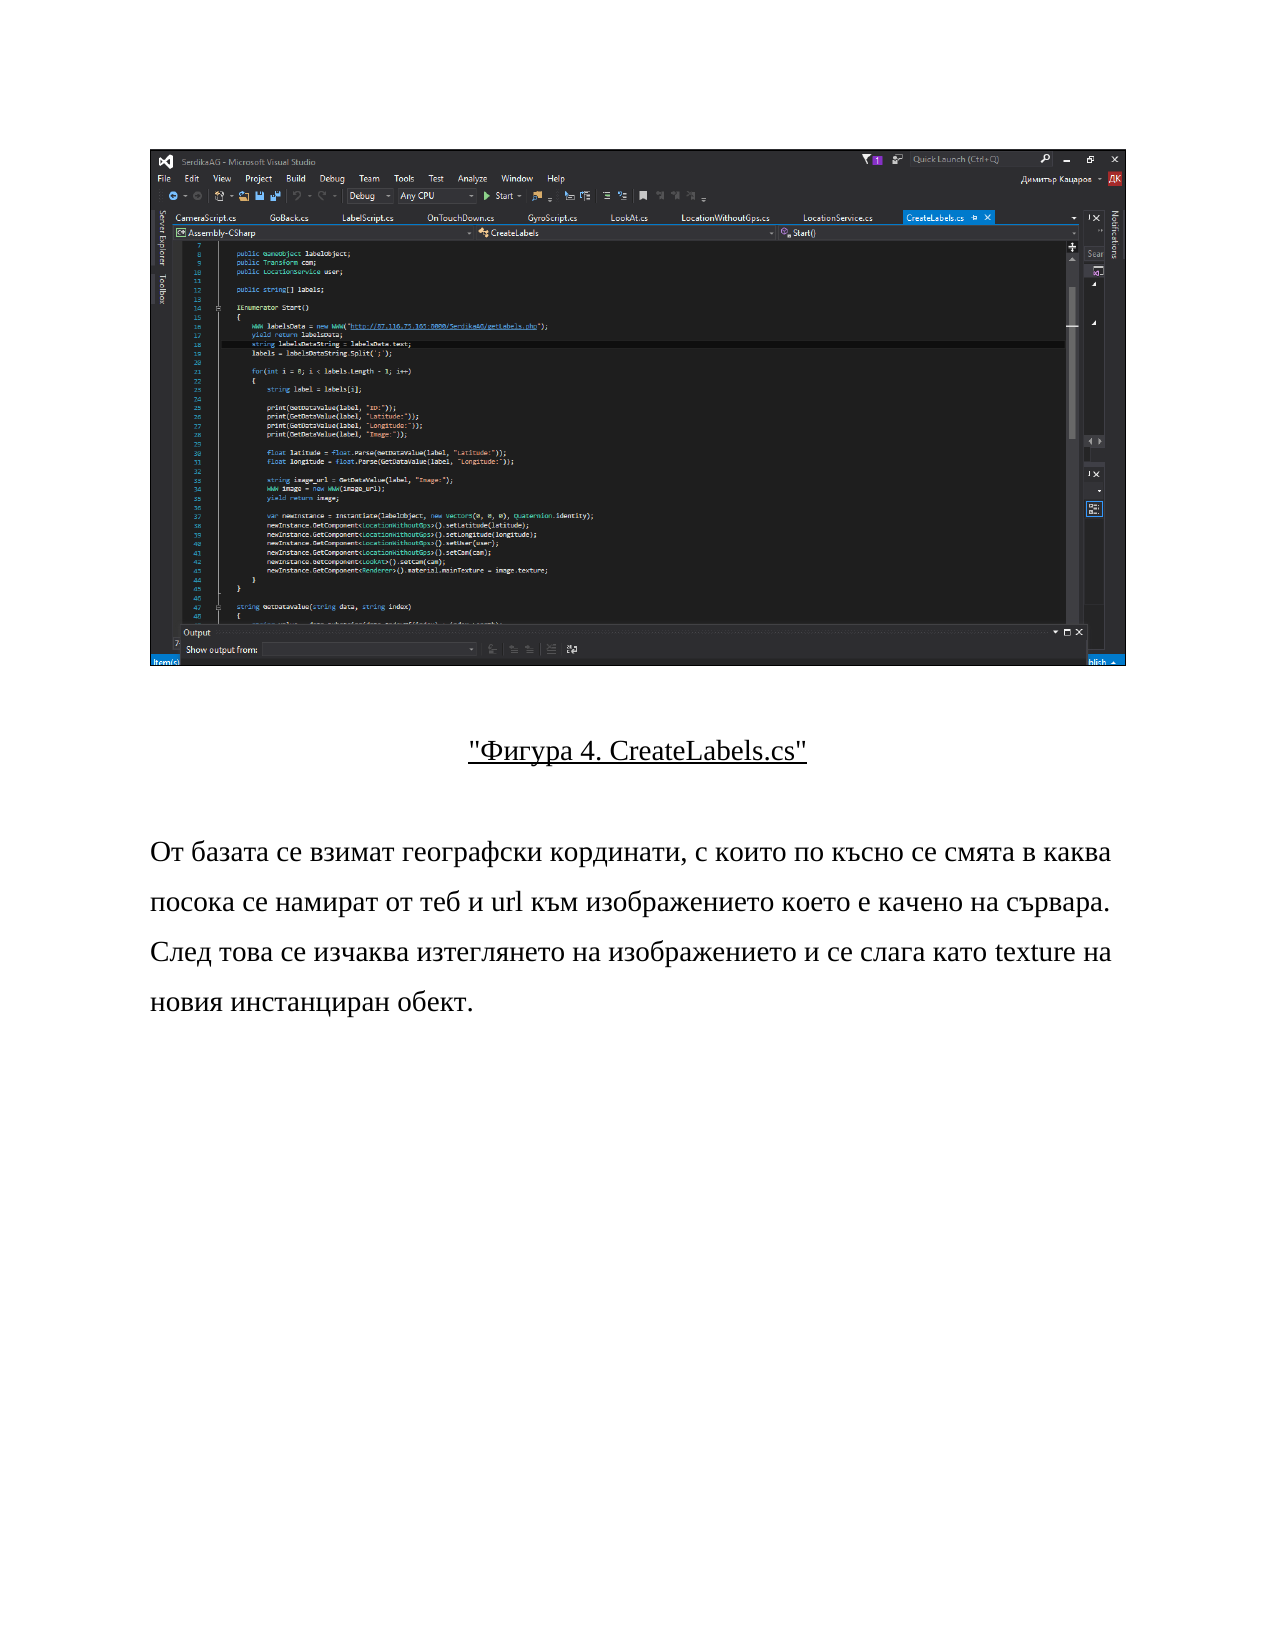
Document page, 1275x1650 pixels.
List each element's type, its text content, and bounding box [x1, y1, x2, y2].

picture [151, 151, 1125, 665]
text От базата се взимат географски кординати, с които по късно се смята в каква посока се намират от теб и url към изображението което е качено на сървара. След това се изчаква изтеглянето на изображението и се слага като texture на новия инстанциран обект. [150, 834, 1125, 1018]
text "Фигура 4. CreateLabels.cs" [150, 733, 1125, 767]
